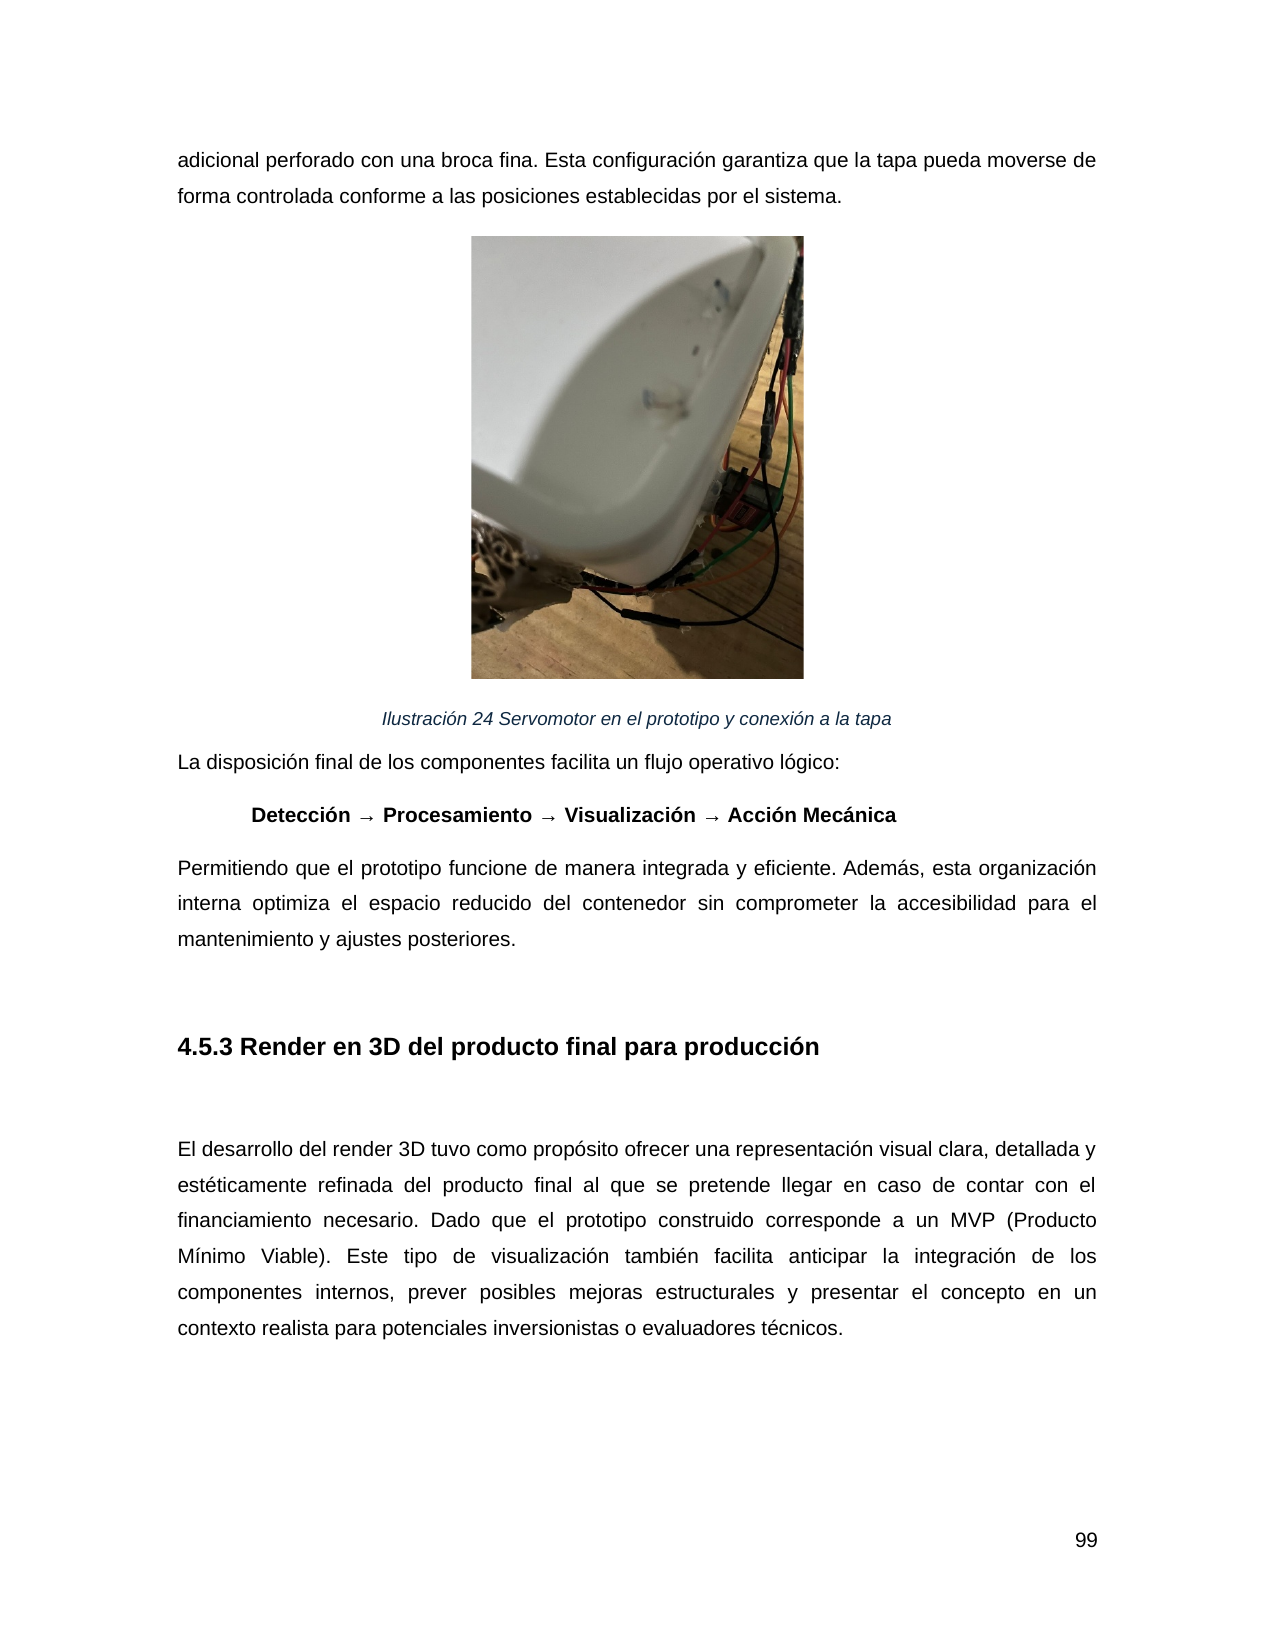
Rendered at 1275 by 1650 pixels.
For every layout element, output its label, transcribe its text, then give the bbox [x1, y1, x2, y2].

text El desarrollo del render 3D tuvo como propósito ofrecer una representación visual clara, detallada y estéticamente refinada del producto final al que se pretende llegar en caso de contar con el financiamiento necesario. Dado que el prototipo construido corresponde a un MVP (Producto Mínimo Viable). Este tipo de visualización también facilita anticipar la integración de los componentes internos, prever posibles mejoras estructurales y presentar el concepto en un contexto realista para potenciales inversionistas o evaluadores técnicos. [177, 1136, 1098, 1340]
text La disposición final de los componentes facilita un flujo operativo lógico: [177, 750, 1098, 774]
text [177, 148, 1098, 207]
text Ilustración 24 Servomotor en el prototipo y conexión a la tapa [177, 708, 1098, 729]
text Detección → Procesamiento → Visualización → Acción Mecánica [177, 803, 1098, 827]
picture [471, 236, 804, 679]
text Permitiendo que el prototipo funcione de manera integrada y eficiente. Además, esta organización interna optimiza el espacio reducido del contenedor sin comprometer la accesibilidad para el mantenimiento y ajustes posteriores. [177, 855, 1098, 951]
text 4.5.3 Render en 3D del producto final para producción [177, 1032, 1098, 1061]
